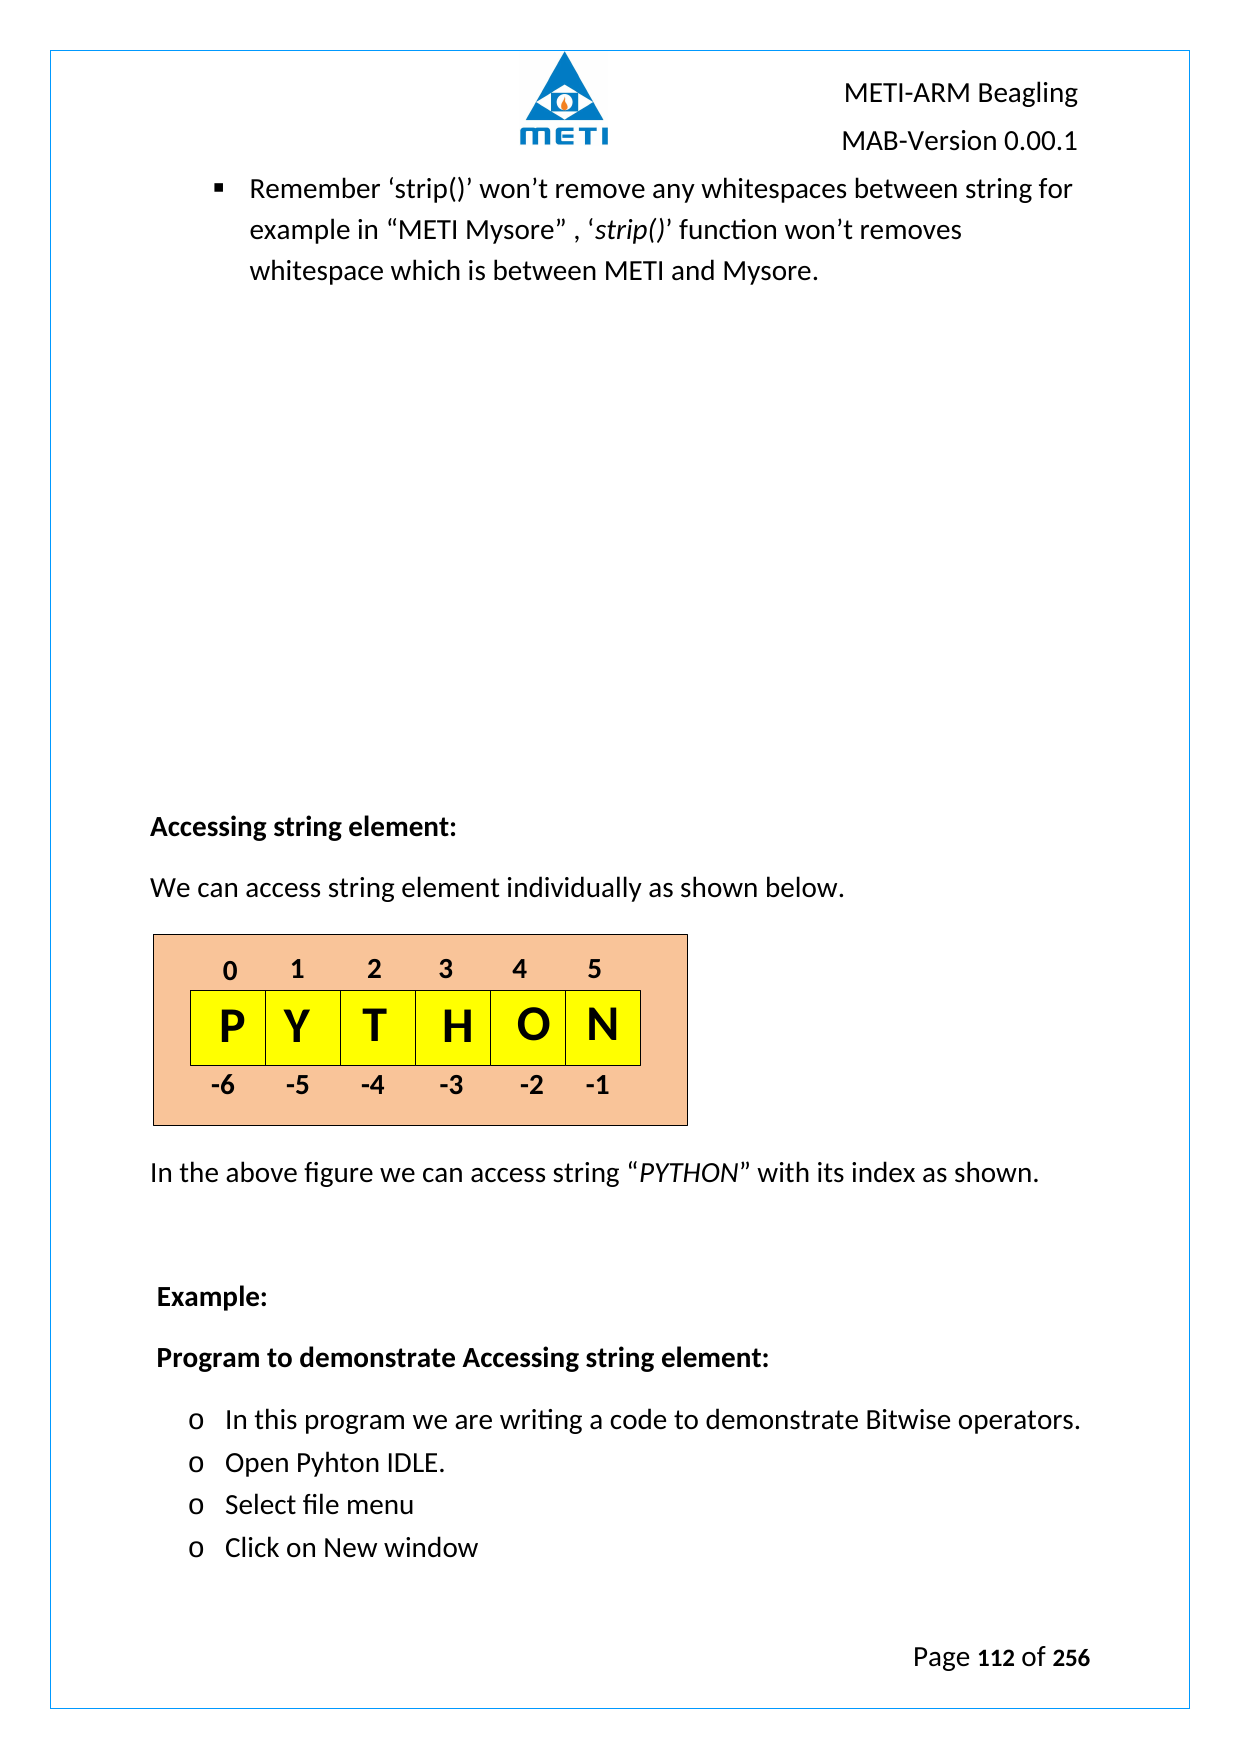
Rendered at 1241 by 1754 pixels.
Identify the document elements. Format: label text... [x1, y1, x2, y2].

picture [519, 51, 609, 146]
list Remember ‘strip()’ won’t remove any whitespaces between string for example in “METI Mysore” , ‘strip()’ function won’t removes whitespace which is between METI and Mysore. [212, 170, 1090, 287]
text In the above figure we can access string “PYTHON” with its index as shown. [150, 1154, 1090, 1190]
list Open Pyhton IDLE. [187, 1444, 1090, 1481]
text Accessing string element: [150, 808, 1090, 843]
list Select file menu [187, 1486, 1090, 1523]
text Example: [150, 1278, 1090, 1313]
text Program to demonstrate Accessing string element: [150, 1339, 1090, 1375]
text We can access string element individually as shown below. [150, 869, 1090, 905]
list Click on New window [187, 1529, 1090, 1566]
list In this program we are writing a code to demonstrate Bitwise operators. [187, 1401, 1090, 1438]
